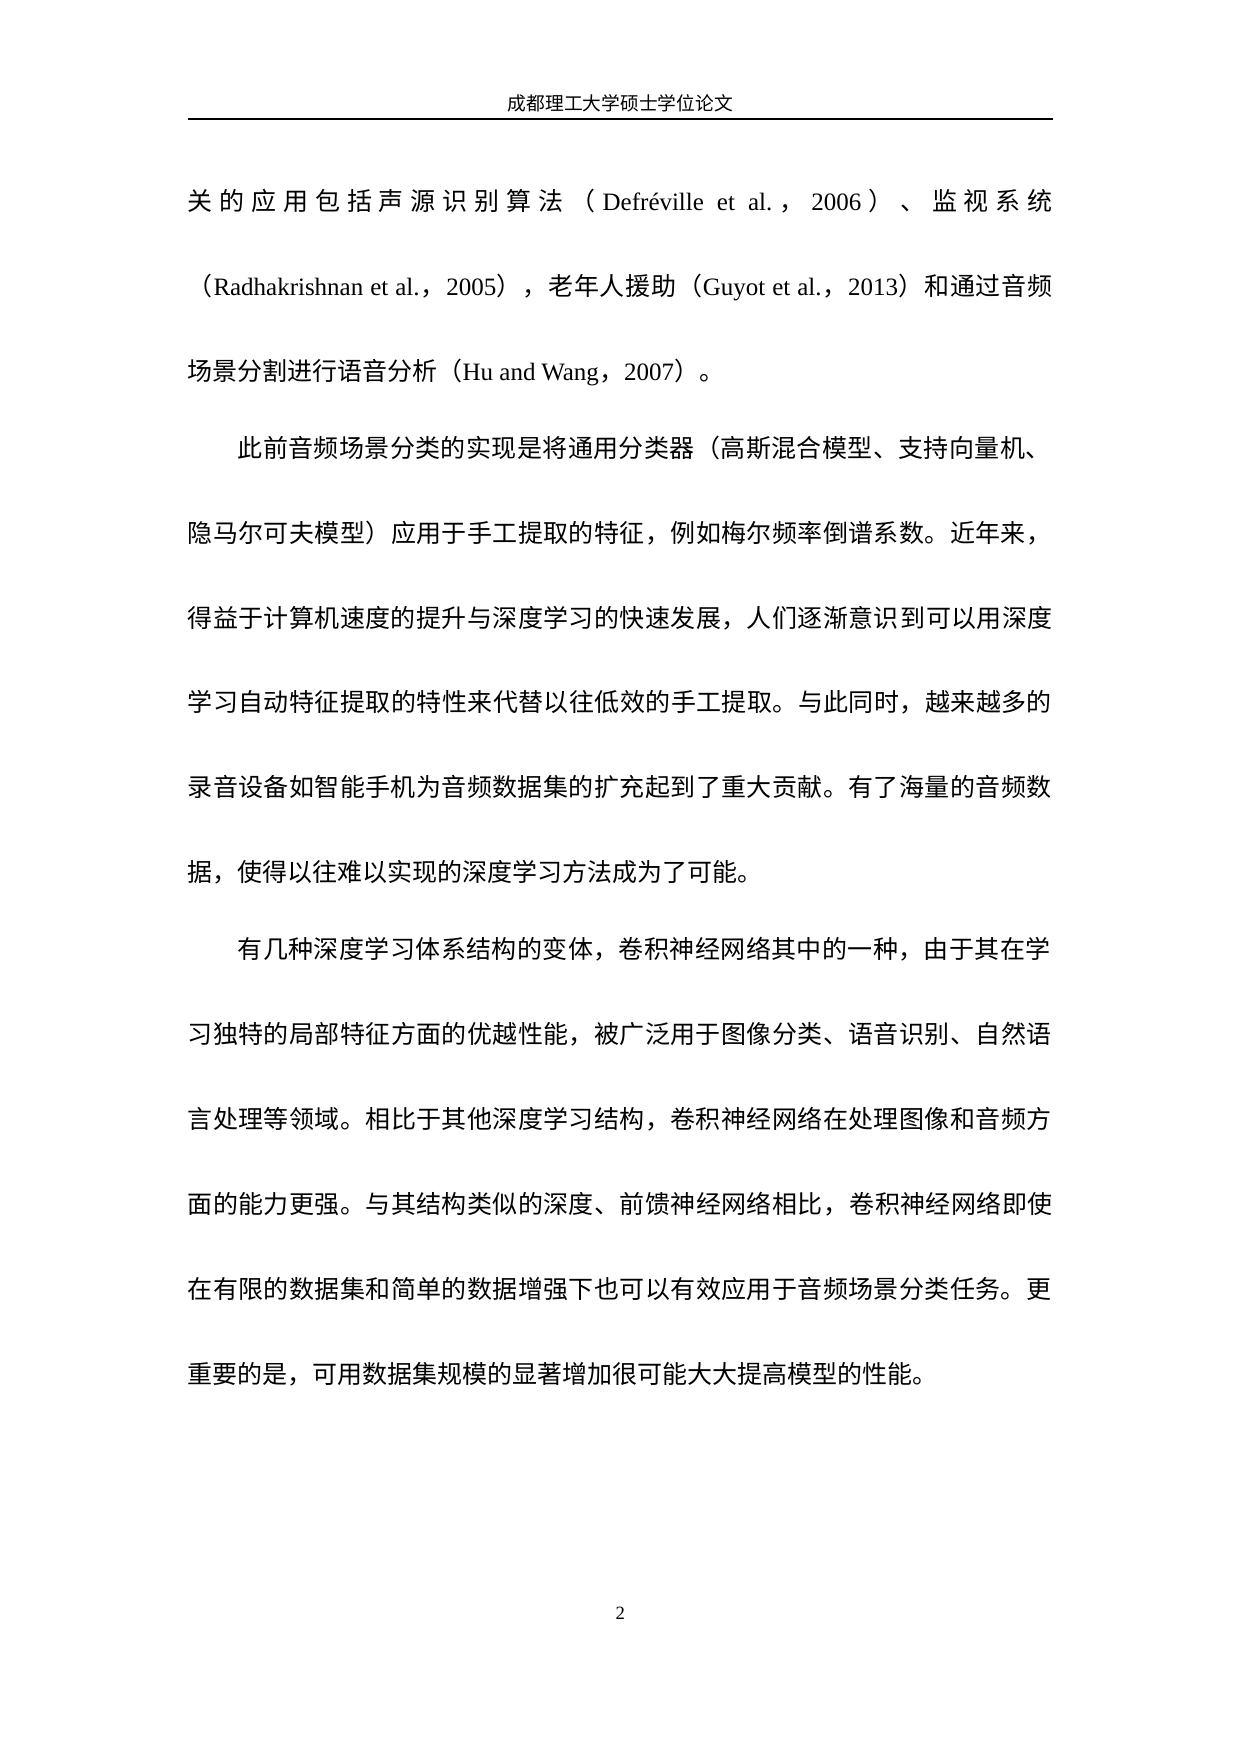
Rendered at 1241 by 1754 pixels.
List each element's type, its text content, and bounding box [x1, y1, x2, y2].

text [187, 166, 1053, 403]
text 有几种深度学习体系结构的变体，卷积神经网络其中的一种，由于其在学习独特的局部特征方面的优越性能，被广泛用于图像分类、语音识别、自然语言处理等领域。相比于其他深度学习结构，卷积神经网络在处理图像和音频方面的能力更强。与其结构类似的深度、前馈神经网络相比，卷积神经网络即使在有限的数据集和简单的数据增强下也可以有效应用于音频场景分类任务。更重要的是，可用数据集规模的显著增加很可能大大提高模型的性能。 [187, 914, 1053, 1406]
text 此前音频场景分类的实现是将通用分类器（高斯混合模型、支持向量机、隐马尔可夫模型）应用于手工提取的特征，例如梅尔频率倒谱系数。近年来，得益于计算机速度的提升与深度学习的快速发展，人们逐渐意识到可以用深度学习自动特征提取的特性来代替以往低效的手工提取。与此同时，越来越多的录音设备如智能手机为音频数据集的扩充起到了重大贡献。有了海量的音频数据，使得以往难以实现的深度学习方法成为了可能。 [187, 412, 1053, 905]
